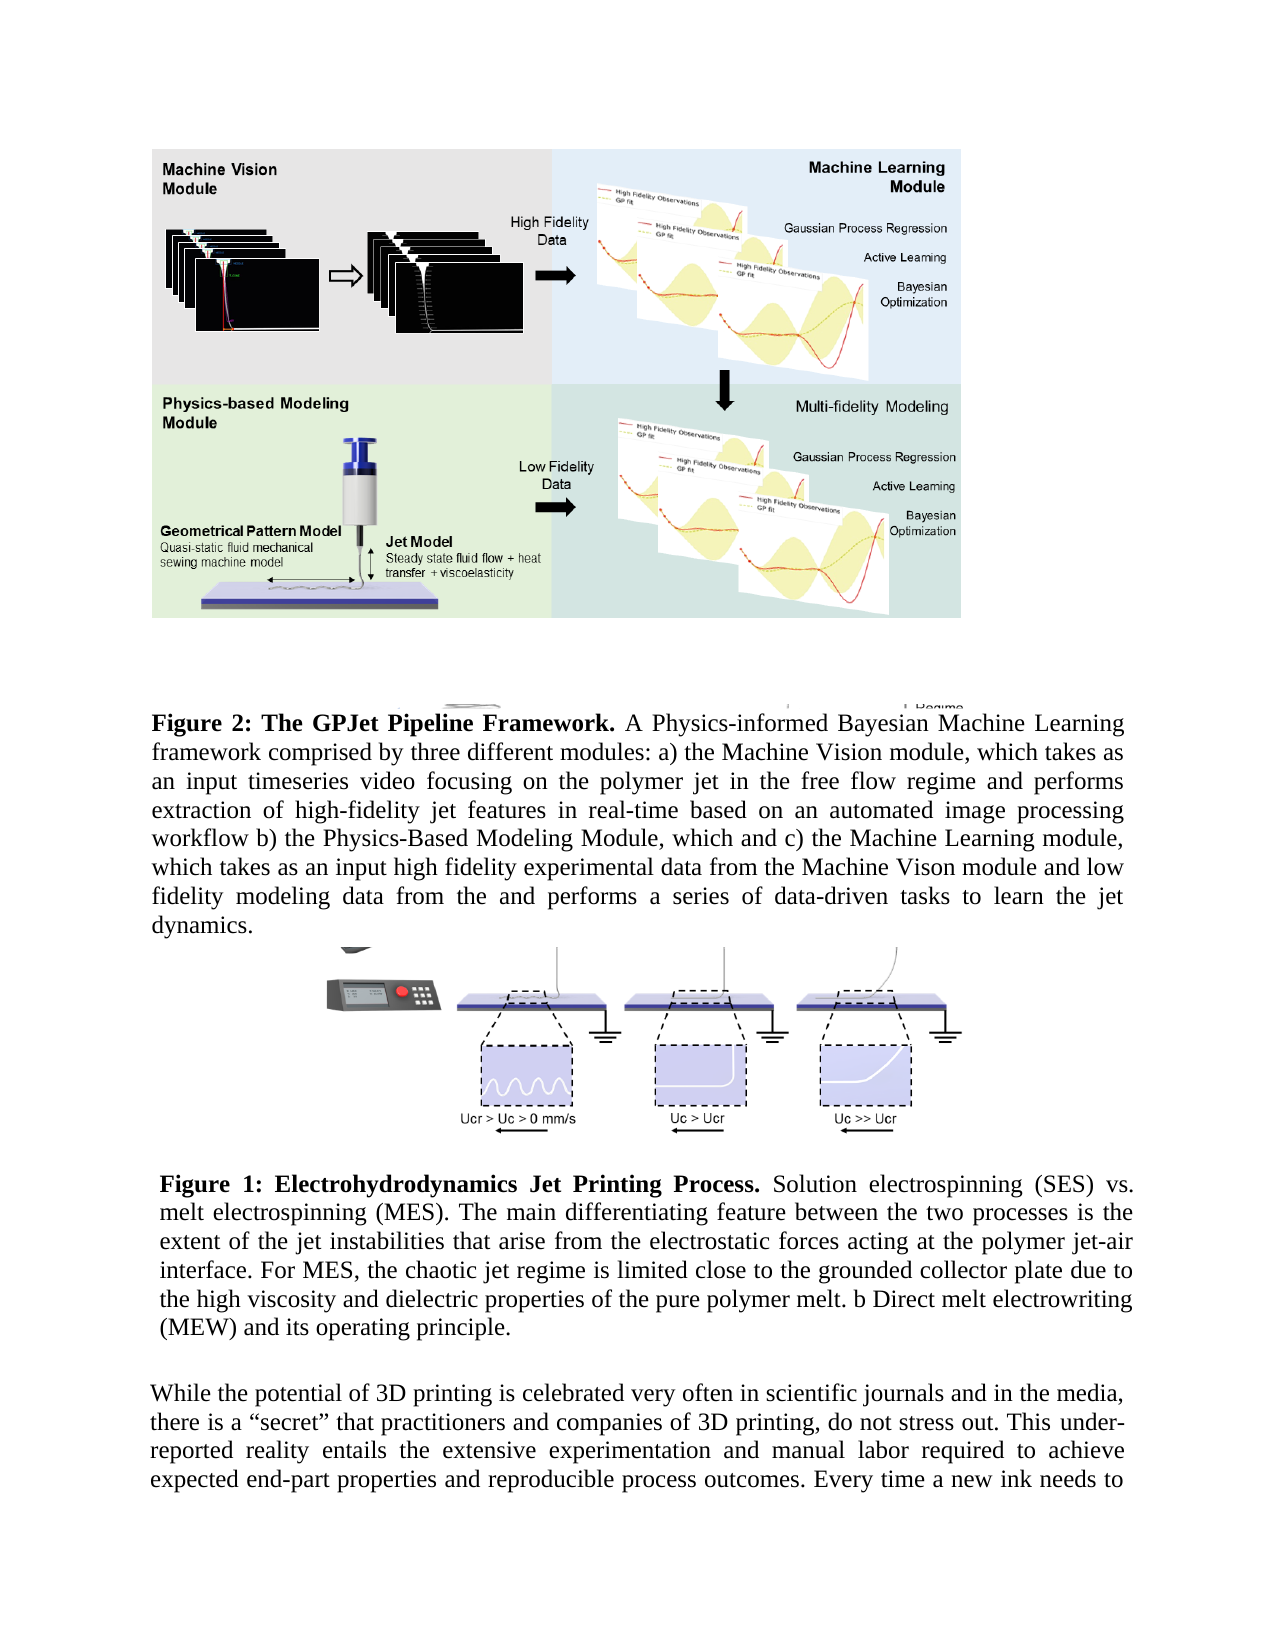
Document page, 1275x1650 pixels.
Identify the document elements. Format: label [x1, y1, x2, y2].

picture [275, 947, 973, 1141]
text [150, 150, 1125, 1493]
picture [152, 149, 1125, 708]
